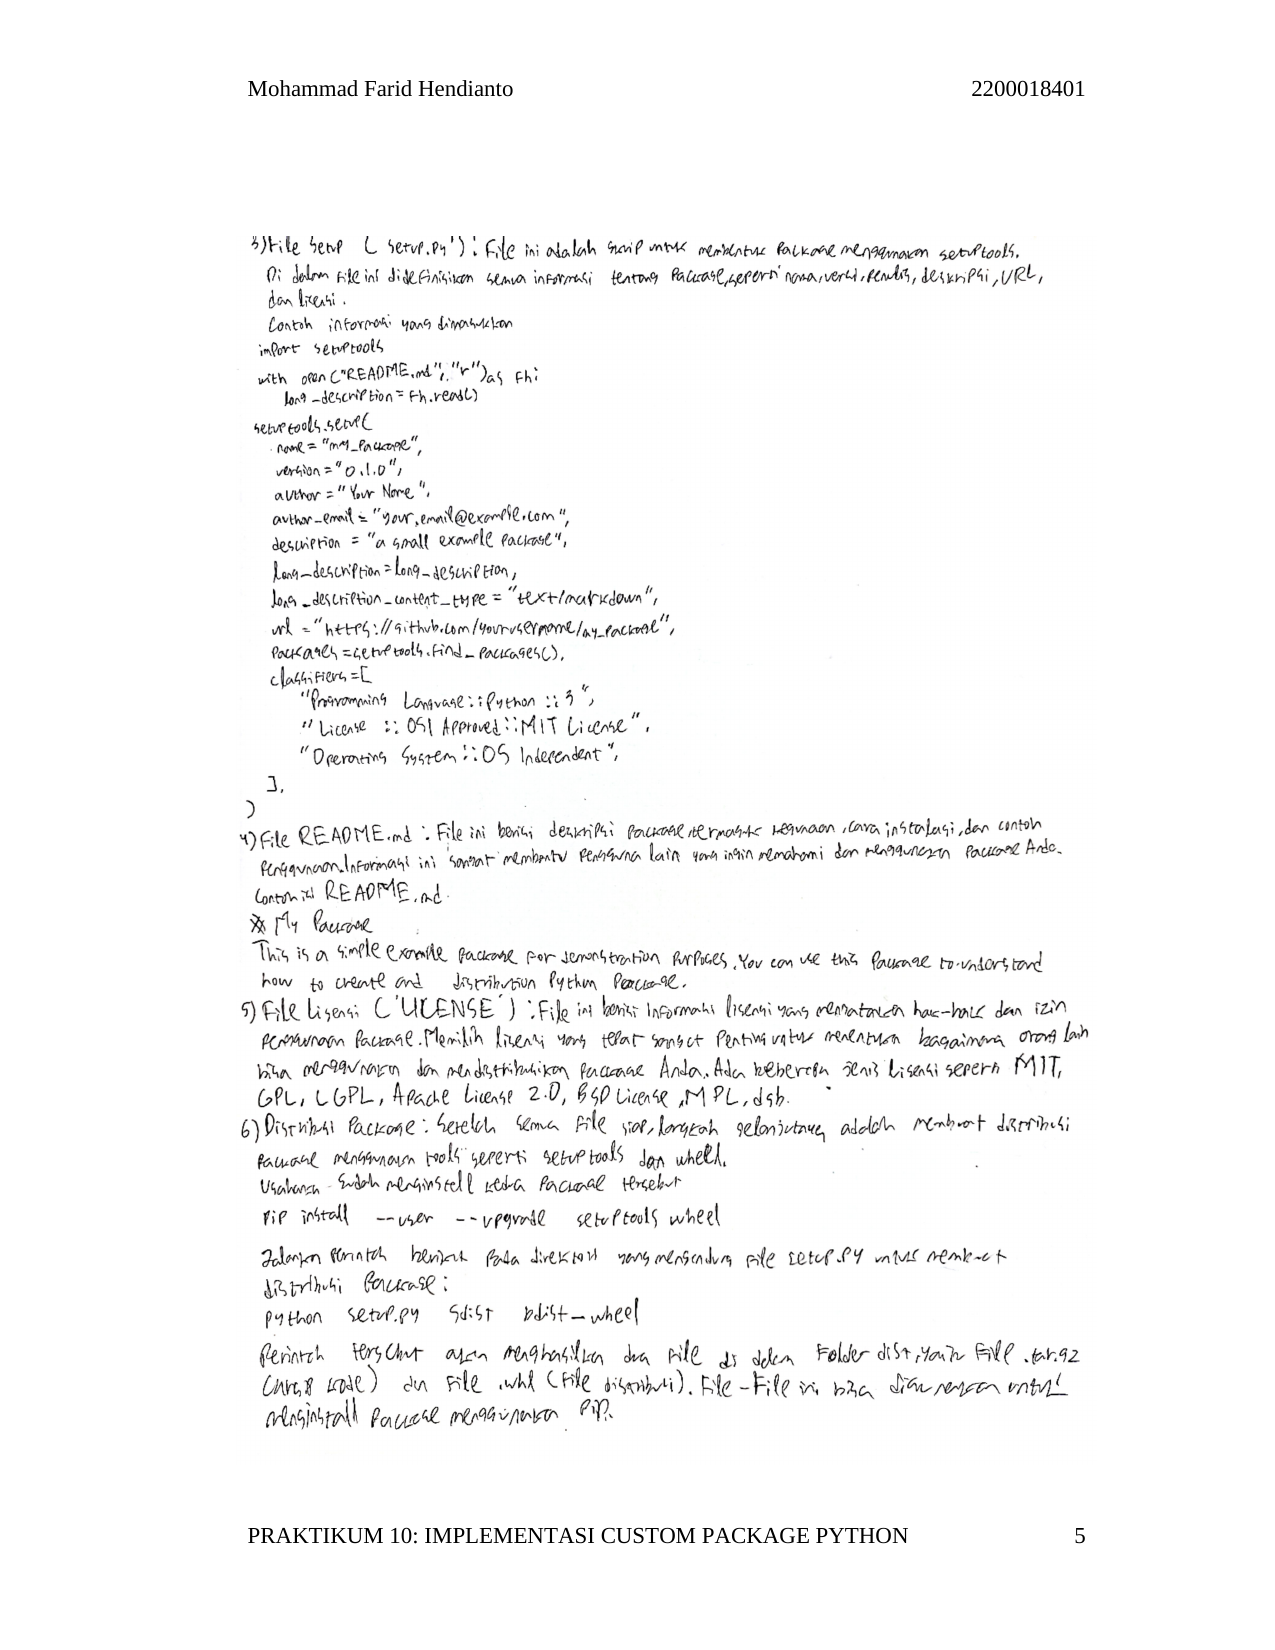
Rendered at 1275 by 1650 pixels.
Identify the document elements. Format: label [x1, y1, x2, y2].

picture [236, 236, 1097, 1465]
